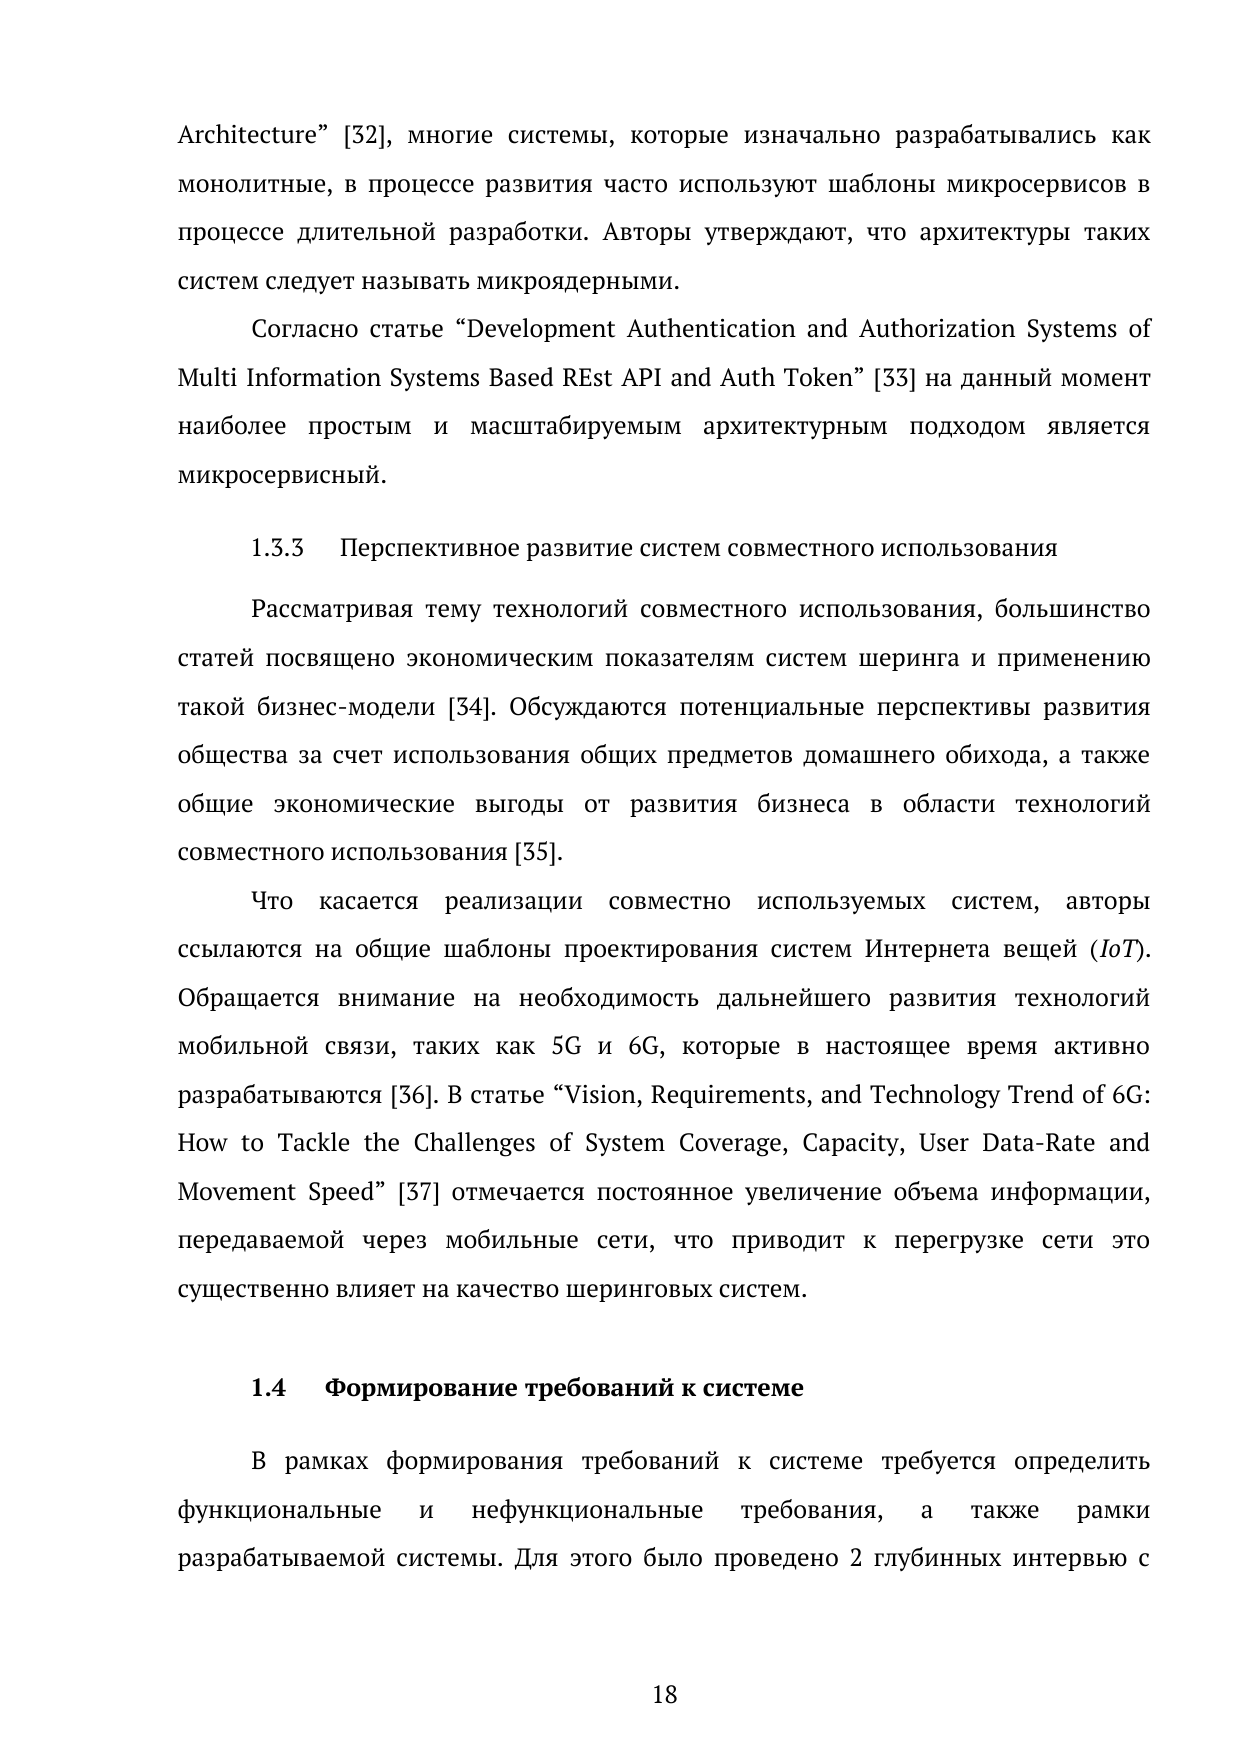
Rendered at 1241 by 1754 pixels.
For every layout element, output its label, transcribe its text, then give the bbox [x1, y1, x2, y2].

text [177, 118, 1152, 296]
text Что касается реализации совместно используемых систем, авторы ссылаются на общие шаблоны проектирования систем Интернета вещей (IoT). Обращается внимание на необходимость дальнейшего развития технологий мобильной связи, таких как 5G и 6G, которые в настоящее время активно разрабатываются [36]. В статье “Vision, Requirements, and Technology Trend of 6G: How to Tackle the Challenges of System Coverage, Capacity, User Data-Rate and Movement Speed” [37] отмечается постоянное увеличение объема информации, передаваемой через мобильные сети, что приводит к перегрузке сети это существенно влияет на качество шеринговых систем. [177, 884, 1152, 1304]
subtitle Перспективное развитие систем совместного использования [250, 531, 1152, 564]
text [177, 1444, 1152, 1574]
text Рассматривая тему технологий совместного использования, большинство статей посвящено экономическим показателям систем шеринга и применению такой бизнес-модели [34]. Обсуждаются потенциальные перспективы развития общества за счет использования общих предметов домашнего обихода, а также общие экономические выгоды от развития бизнеса в области технологий совместного использования [35]. [177, 592, 1152, 868]
text Согласно статье “Development Authentication and Authorization Systems of Multi Information Systems Based REst API and Auth Token” [33] на данный момент наиболее простым и масштабируемым архитектурным подходом является микросервисный. [177, 312, 1152, 490]
subtitle Формирование требований к системе [250, 1371, 1152, 1403]
